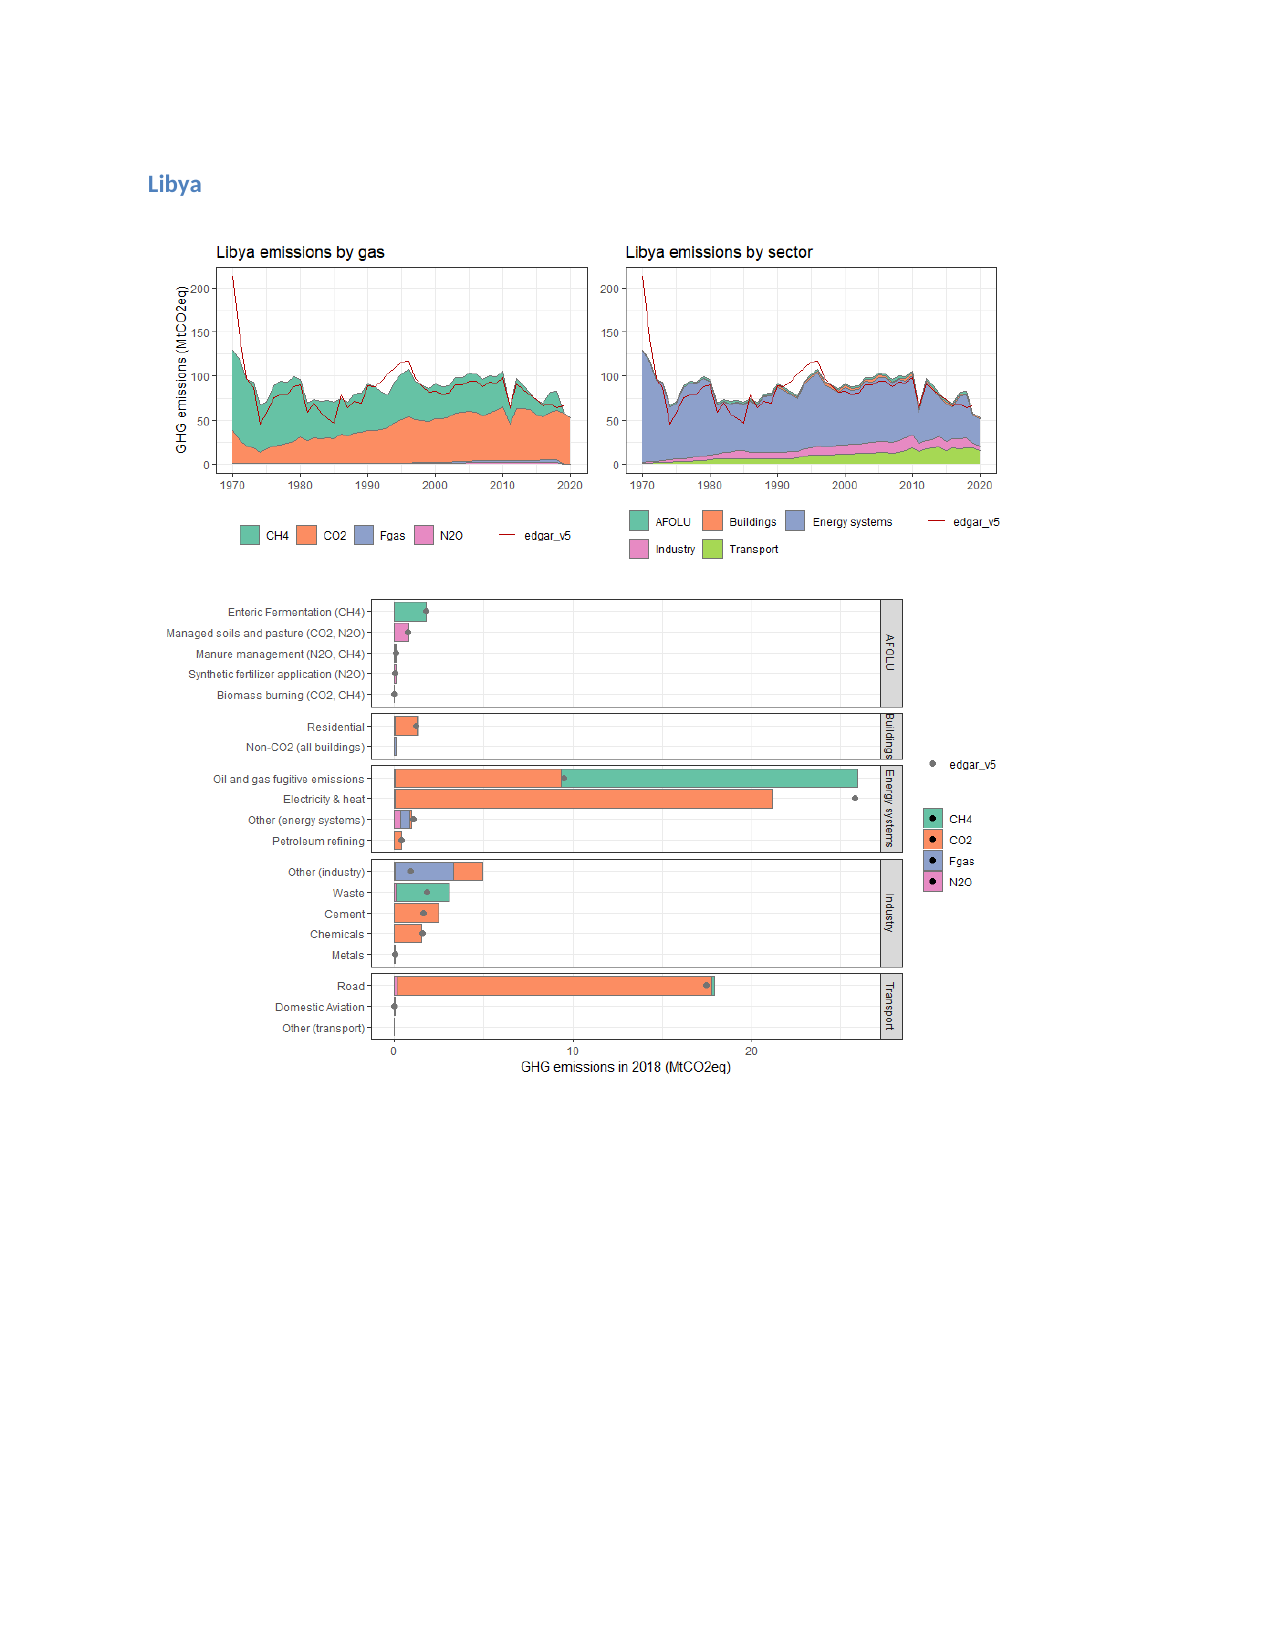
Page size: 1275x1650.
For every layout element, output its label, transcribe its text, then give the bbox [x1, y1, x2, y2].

picture [147, 217, 1023, 1093]
subtitle Libya [148, 168, 1127, 199]
